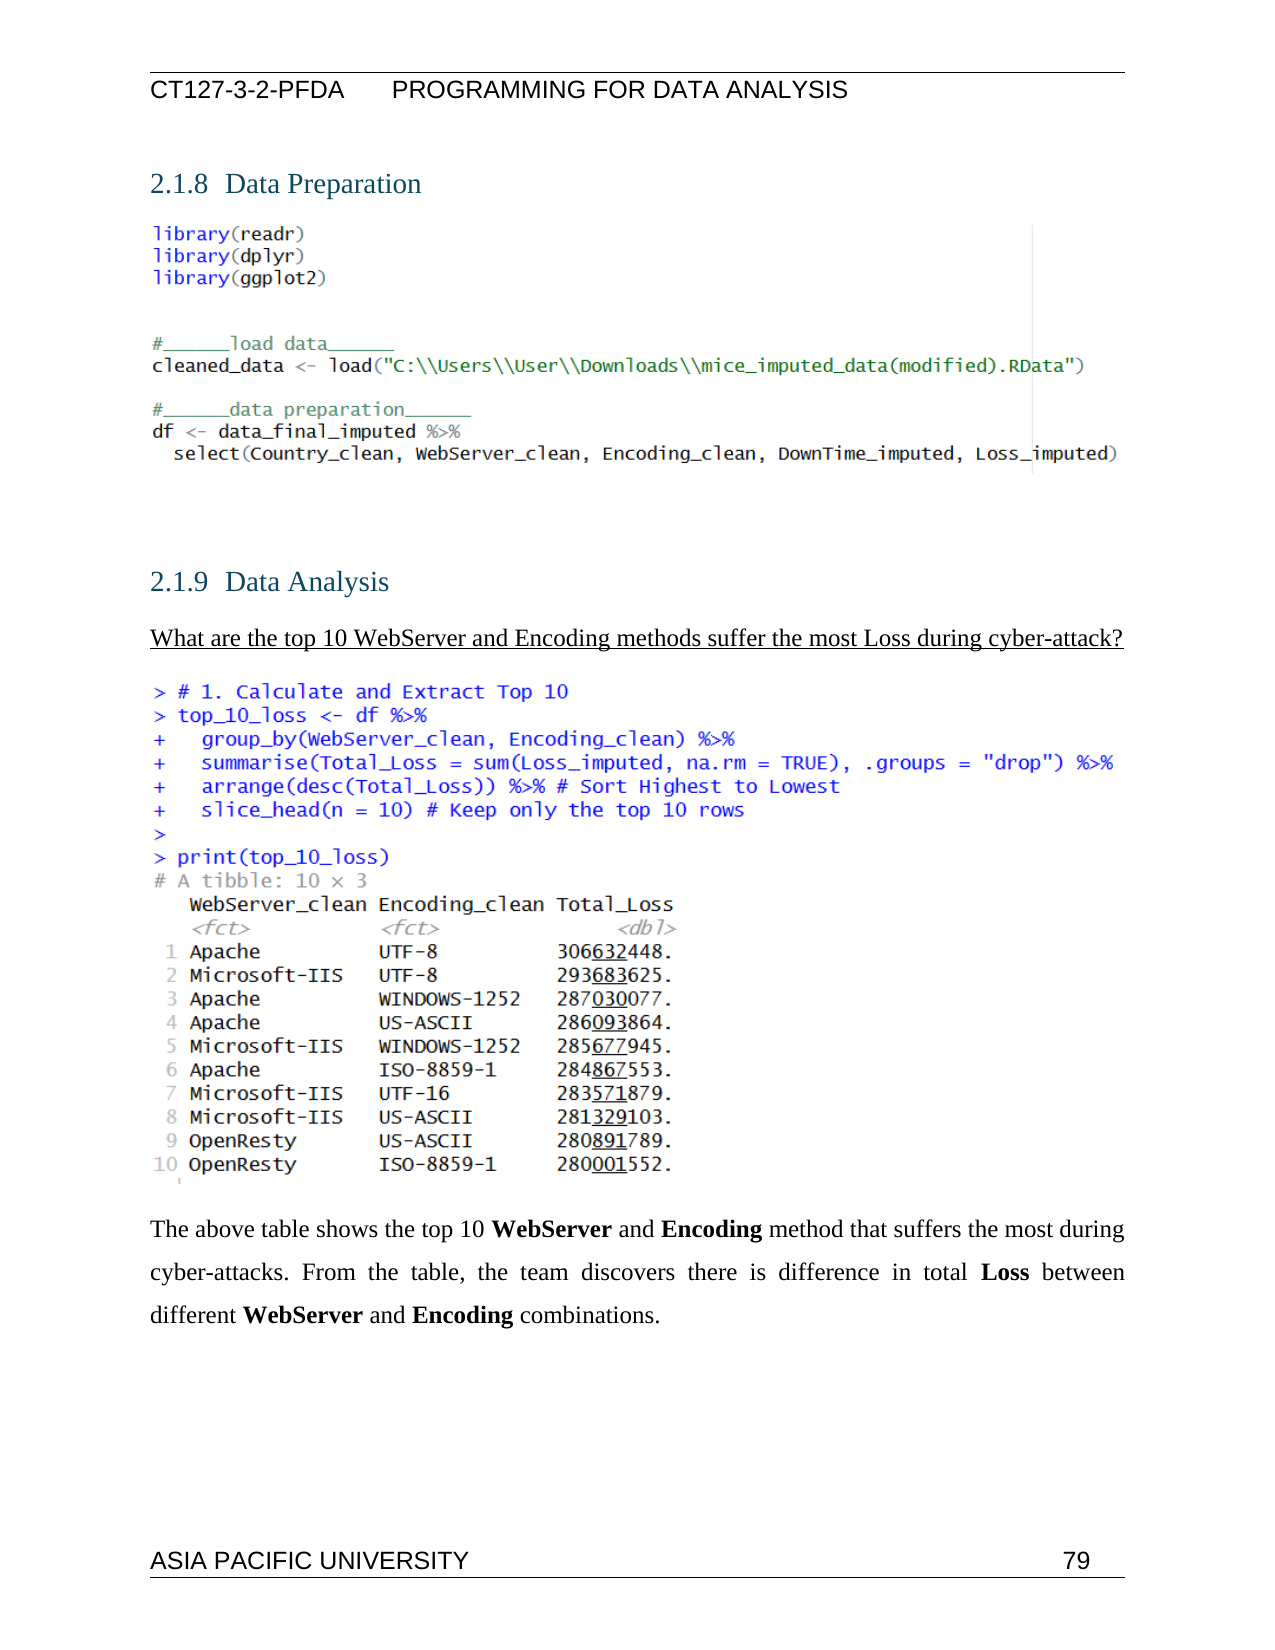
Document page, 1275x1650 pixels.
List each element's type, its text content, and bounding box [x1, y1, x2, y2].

subtitle Data Preparation [150, 167, 1125, 200]
subtitle Data Analysis [150, 564, 1125, 598]
picture [150, 225, 1125, 474]
text What are the top 10 WebServer and Encoding methods suffer the most Loss during cyber-attack? [150, 623, 1125, 652]
text The above table shows the top 10 WebServer and Encoding method that suffers the most during cyber-attacks. From the table, the team discovers there is difference in total Loss between different WebServer and Encoding combinations. [150, 1214, 1125, 1329]
picture [150, 682, 1125, 1184]
